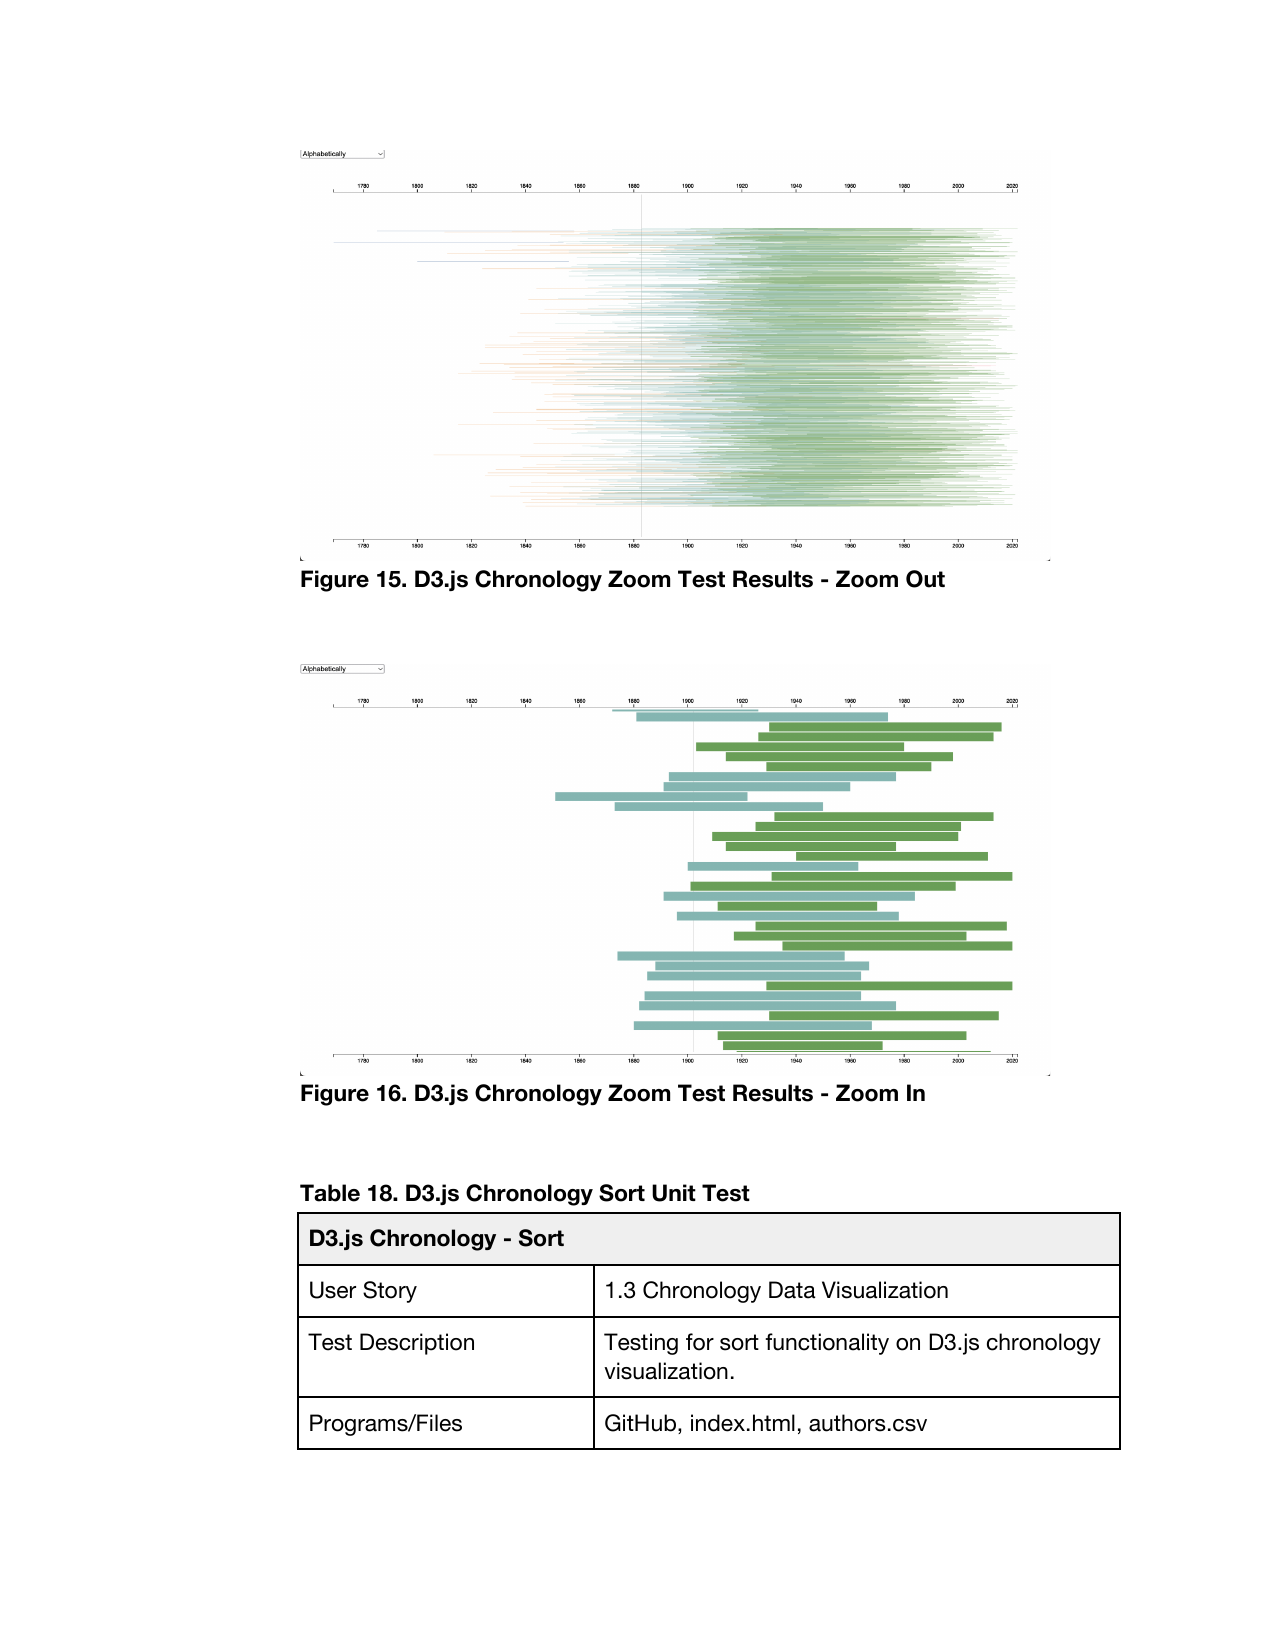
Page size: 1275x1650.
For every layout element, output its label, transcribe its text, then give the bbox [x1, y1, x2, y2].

text Figure 15. D3.js Chronology Zoom Test Results - Zoom Out [150, 565, 1125, 594]
picture [300, 150, 1050, 561]
table_cell Test Description [299, 1318, 593, 1396]
table_cell 1.3 Chronology Data Visualization [595, 1266, 1119, 1316]
table_cell Programs/Files [299, 1398, 593, 1448]
text Figure 16. D3.js Chronology Zoom Test Results - Zoom In [225, 1079, 1125, 1108]
picture [300, 664, 1050, 1076]
table_header D3.js Chronology - Sort [299, 1214, 1119, 1264]
table_cell GitHub, index.html, authors.csv [595, 1398, 1119, 1448]
table_cell Testing for sort functionality on D3.js chronology visualization. [595, 1318, 1119, 1396]
table_cell User Story [299, 1266, 593, 1316]
text Table 18. D3.js Chronology Sort Unit Test [150, 1179, 1125, 1208]
